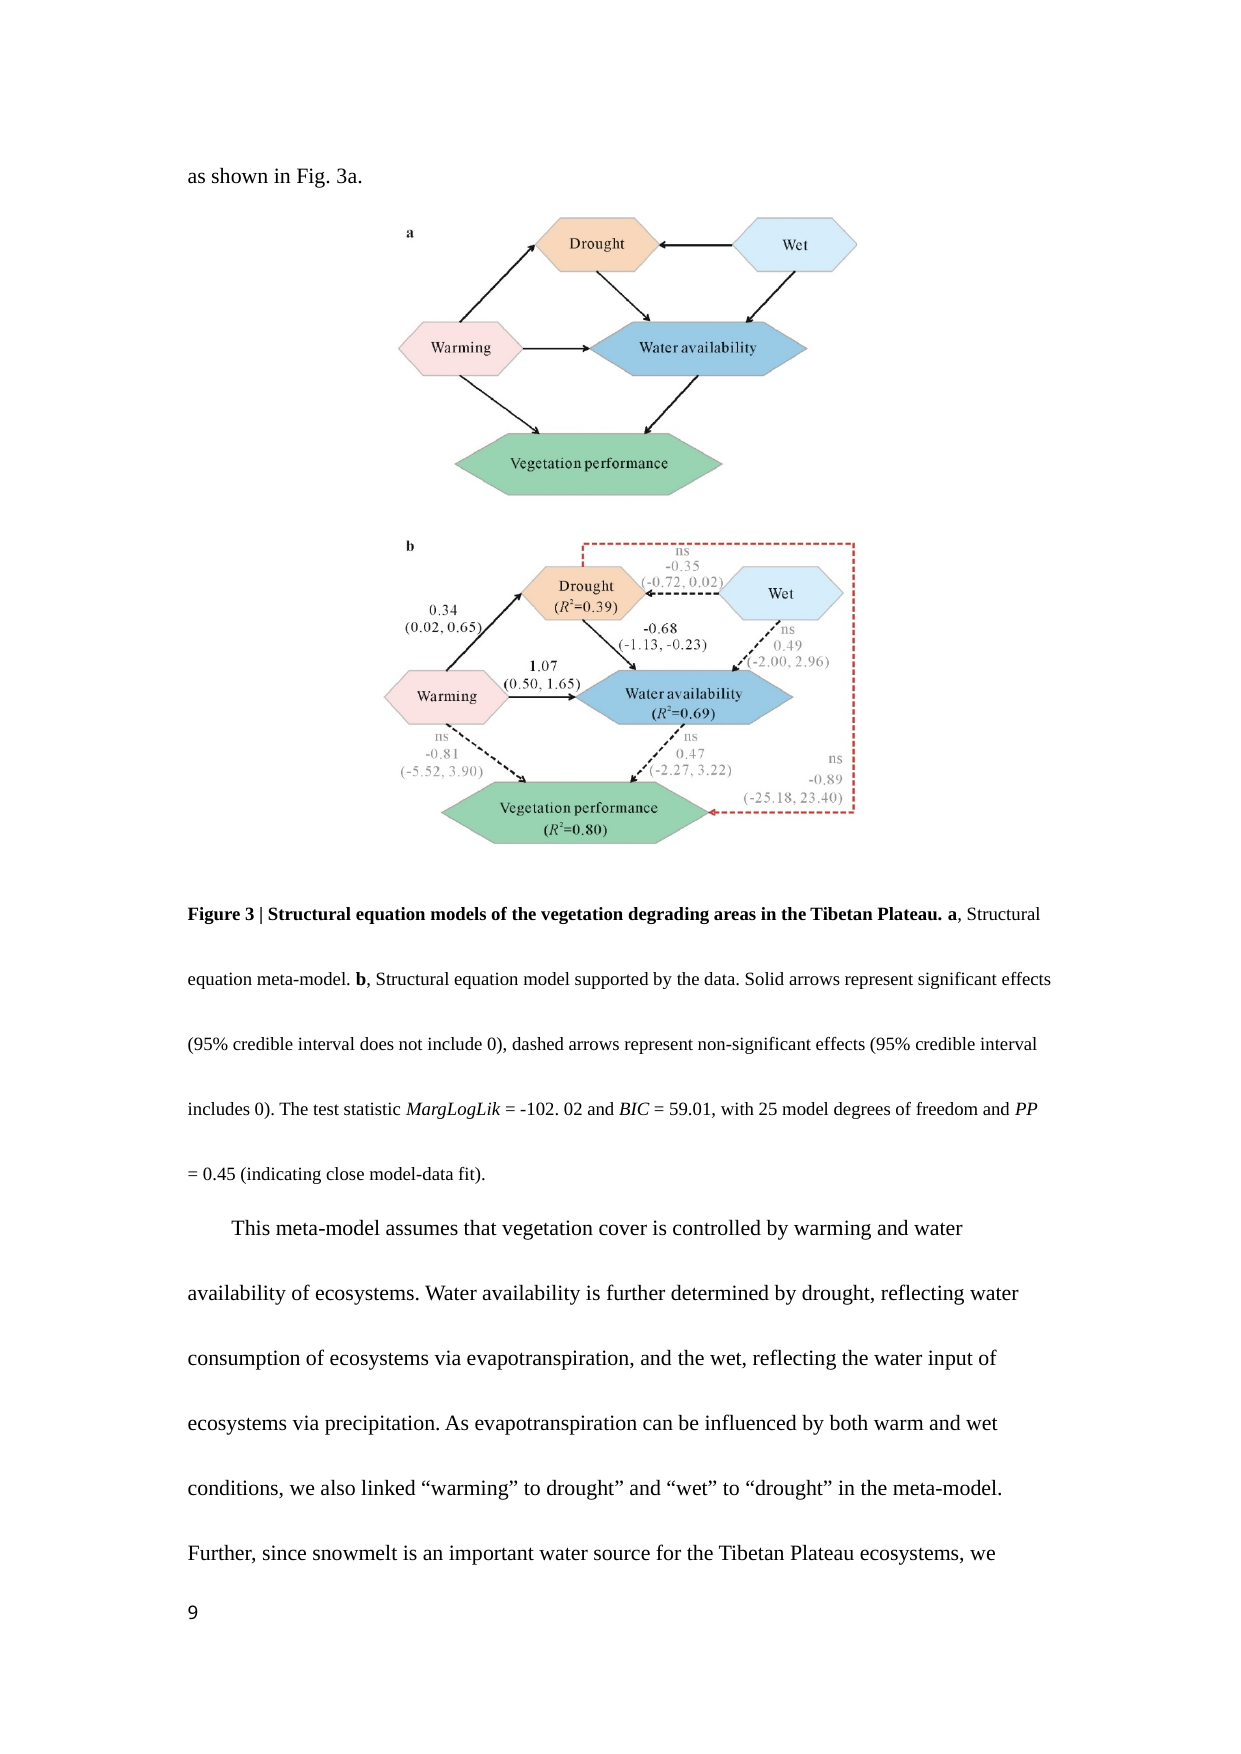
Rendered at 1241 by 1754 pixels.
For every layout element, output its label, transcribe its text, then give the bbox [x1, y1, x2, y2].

text Figure 3 | Structural equation models of the vegetation degrading areas in the Tibetan Plateau. a, Structural equation meta-model. b, Structural equation model supported by the data. Solid arrows represent significant effects (95% credible interval does not include 0), dashed arrows represent non-significant effects (95% credible interval includes 0). The test statistic MargLogLik = -102. 02 and BIC = 59.01, with 25 model degrees of freedom and PP = 0.45 (indicating close model-data fit). [187, 897, 1053, 1190]
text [187, 160, 1053, 192]
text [187, 1211, 1053, 1569]
picture [383, 217, 858, 844]
